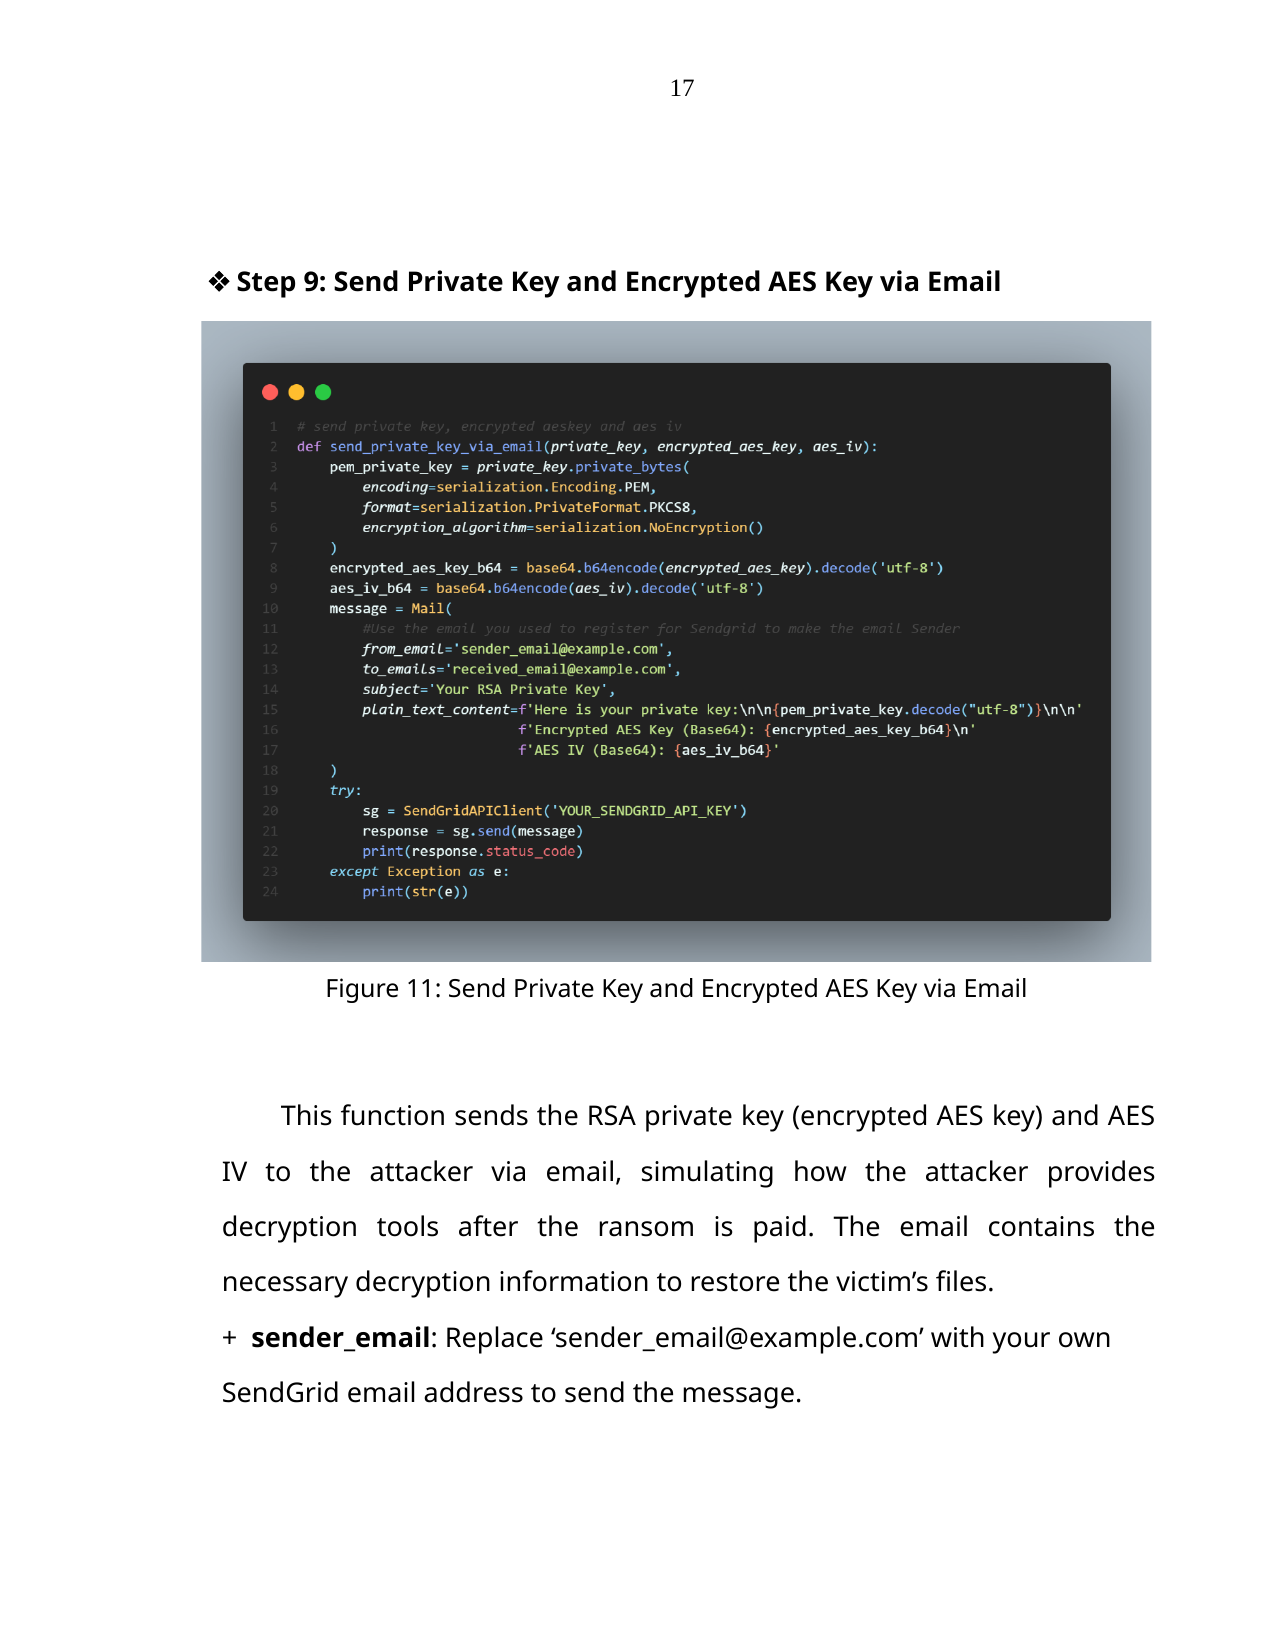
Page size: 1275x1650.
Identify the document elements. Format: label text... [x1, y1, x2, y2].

list Step 9: Send Private Key and Encrypted AES Key via Email [207, 262, 1157, 299]
list This function sends the RSA private key (encrypted AES key) and AES IV to the attacker via email, simulating how the attacker provides decryption tools after the ransom is paid. The email contains the necessary decryption information to restore the victim’s files. [222, 1097, 1157, 1299]
list + sender_email: Replace ‘sender_email@example.com’ with your own SendGrid email address to send the message. [222, 1318, 1157, 1410]
picture [201, 321, 1152, 962]
